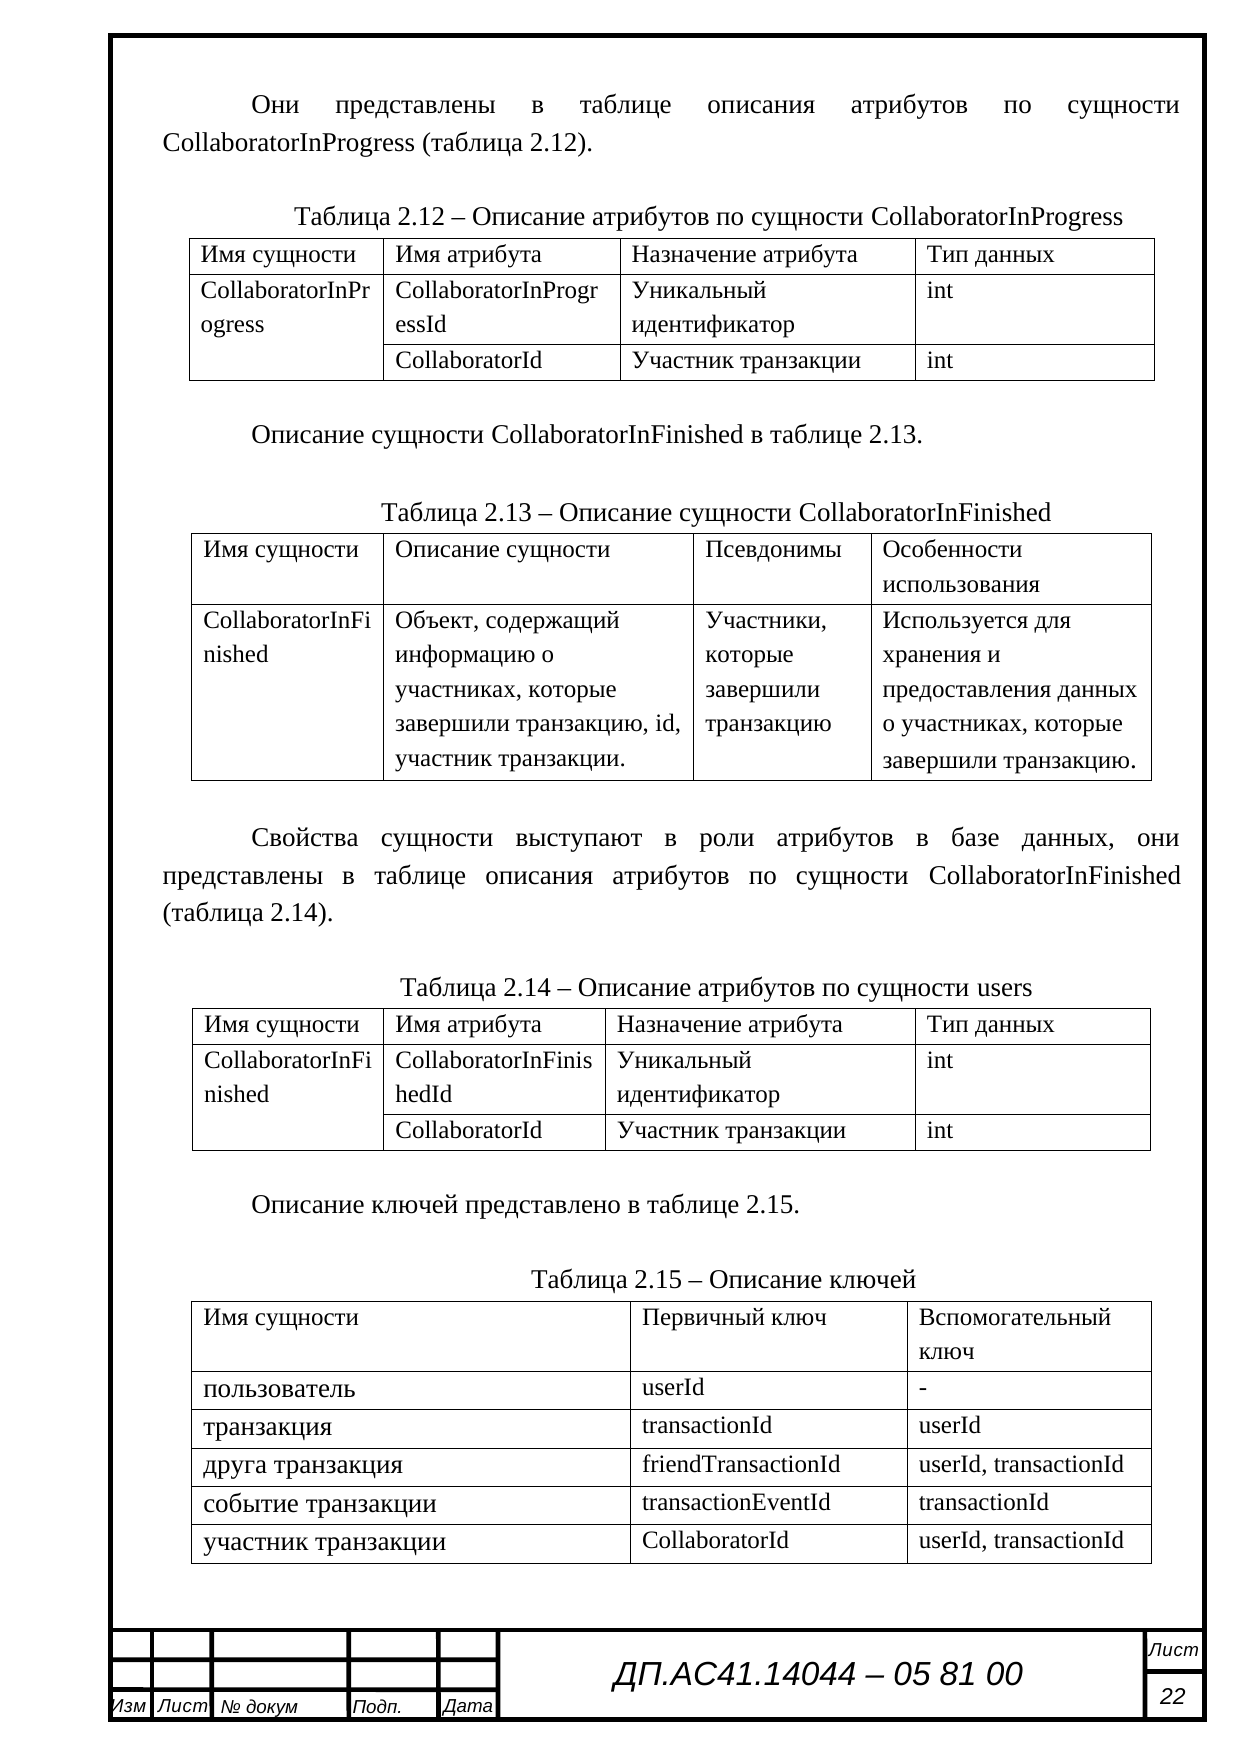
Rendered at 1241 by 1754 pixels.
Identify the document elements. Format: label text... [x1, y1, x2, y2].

table_cell CollaboratorInProgressId [384, 275, 620, 344]
table_cell userId [908, 1410, 1151, 1448]
table_cell друга транзакция [192, 1449, 630, 1486]
table_cell Уникальный идентификатор [606, 1045, 915, 1114]
table_header Тип данных [916, 239, 1154, 274]
table_cell int [916, 275, 1154, 344]
table_cell Участники, которые завершили транзакцию [694, 605, 871, 780]
table_cell транзакция [192, 1410, 630, 1448]
table_header Назначение атрибута [621, 239, 915, 274]
table_header Тип данных [916, 1009, 1150, 1044]
table_header Имя атрибута [384, 239, 620, 274]
text Описание ключей представлено в таблице 2.15. [162, 1189, 1152, 1220]
table_cell int [916, 1045, 1150, 1114]
table_header Имя сущности [193, 1009, 383, 1044]
table_cell transactionEventId [631, 1487, 907, 1524]
table_header Псевдонимы [694, 534, 871, 604]
table_header Имя сущности [192, 534, 383, 604]
text Таблица 2.15 – Описание ключей [207, 1263, 1152, 1294]
table_cell int [916, 1115, 1150, 1150]
table_cell Используется для хранения и предоставления данных о участниках, которые завершили транзакцию. [872, 605, 1151, 780]
table_header Вспомогательный ключ [908, 1302, 1151, 1371]
table_cell int [916, 345, 1154, 380]
table_cell userId [631, 1372, 907, 1409]
text Свойства сущности выступают в роли атрибутов в базе данных, они представлены в таблице описания атрибутов по сущности CollaboratorInFinished (таблица 2.14). [162, 822, 1181, 927]
text Они представлены в таблице описания атрибутов по сущности CollaboratorInProgress (таблица 2.12). [162, 89, 1181, 157]
table_header Имя сущности [192, 1302, 630, 1371]
table_cell пользователь [192, 1372, 630, 1409]
table_cell userId, transactionId [908, 1449, 1151, 1486]
table_header Имя сущности [190, 239, 383, 274]
table_cell CollaboratorId [384, 1115, 605, 1150]
table_cell transactionId [631, 1410, 907, 1448]
table_cell - [908, 1372, 1151, 1409]
table_cell CollaboratorId [384, 345, 620, 380]
table_cell Участник транзакции [621, 345, 915, 380]
table_cell Объект, содержащий информацию о участниках, которые завершили транзакцию, id, участник транзакции. [384, 605, 693, 780]
table_cell CollaboratorInFinishedId [384, 1045, 605, 1114]
table_header Особенности использования [872, 534, 1151, 604]
table_cell CollaboratorInFinished [193, 1045, 383, 1150]
table_cell CollaboratorId [631, 1525, 907, 1563]
table_cell Участник транзакции [606, 1115, 915, 1150]
table_cell friendTransactionId [631, 1449, 907, 1486]
table_cell CollaboratorInProgress [190, 275, 383, 380]
table_cell событие транзакции [192, 1487, 630, 1524]
table_cell transactionId [908, 1487, 1151, 1524]
text Таблица 2.12 – Описание атрибутов по сущности CollaboratorInProgress [162, 201, 1181, 232]
text Таблица 2.13 – Описание сущности CollaboratorInFinished [162, 496, 1181, 527]
table_cell участник транзакции [192, 1525, 630, 1563]
text Описание сущности CollaboratorInFinished в таблице 2.13. [162, 418, 1181, 449]
table_header Назначение атрибута [606, 1009, 915, 1044]
text Таблица 2.14 – Описание атрибутов по сущности users [162, 971, 1181, 1002]
table_header Описание сущности [384, 534, 693, 604]
table_cell userId, transactionId [908, 1525, 1151, 1563]
table_header Имя атрибута [384, 1009, 605, 1044]
table_cell Уникальный идентификатор [621, 275, 915, 344]
table_cell CollaboratorInFinished [192, 605, 383, 780]
table_header Первичный ключ [631, 1302, 907, 1371]
